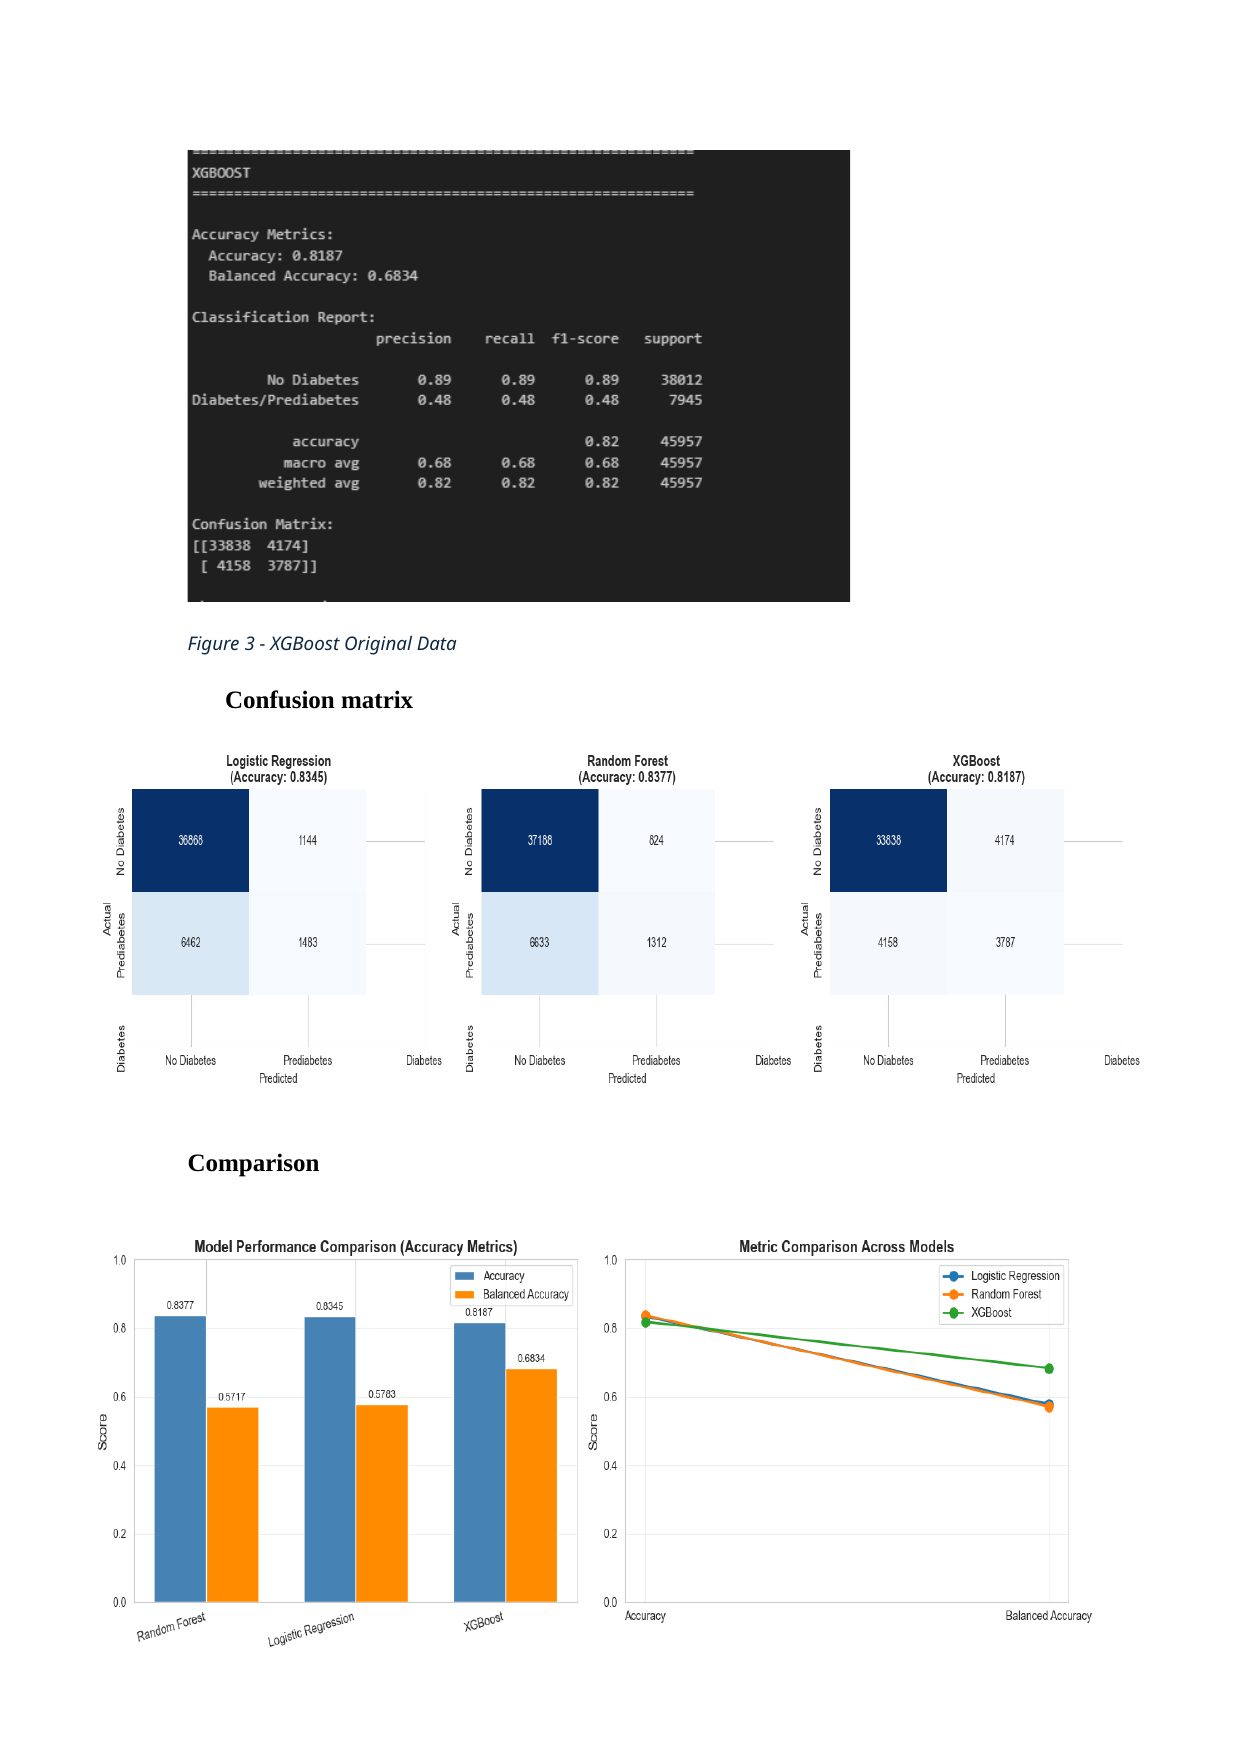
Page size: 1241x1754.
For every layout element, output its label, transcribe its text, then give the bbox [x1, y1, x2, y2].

text Confusion matrix [225, 685, 1090, 714]
picture [90, 1231, 1098, 1658]
picture [187, 150, 851, 602]
text Comparison [187, 1148, 1090, 1177]
picture [97, 746, 1146, 1094]
text Figure 3 - XGBoost Original Data [187, 630, 1090, 656]
